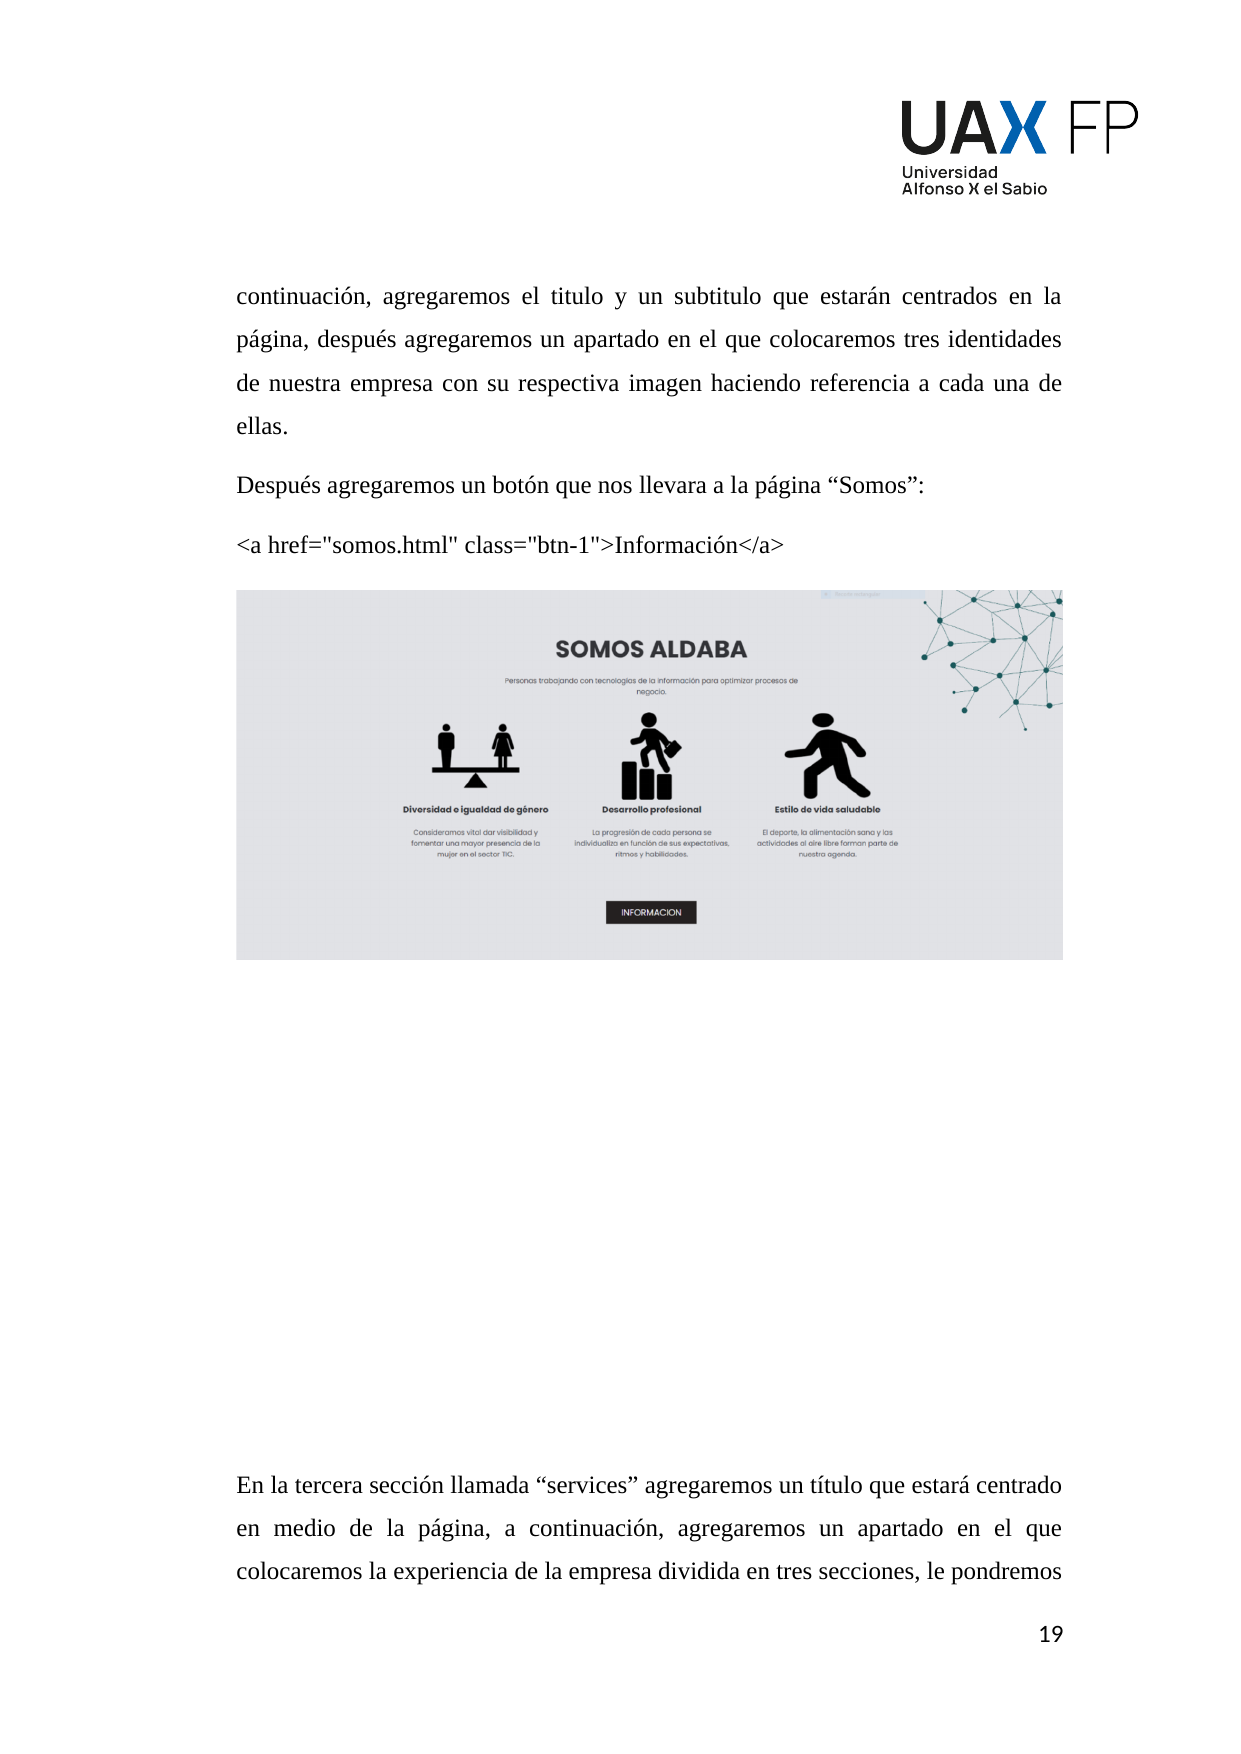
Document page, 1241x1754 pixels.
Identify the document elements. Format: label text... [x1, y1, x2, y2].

text Después agregaremos un botón que nos llevara a la página “Somos”: [236, 471, 1063, 499]
picture [236, 590, 1063, 960]
text <a href="somos.html" class="btn-1">Información</a> [236, 530, 1063, 559]
picture [875, 75, 1164, 221]
